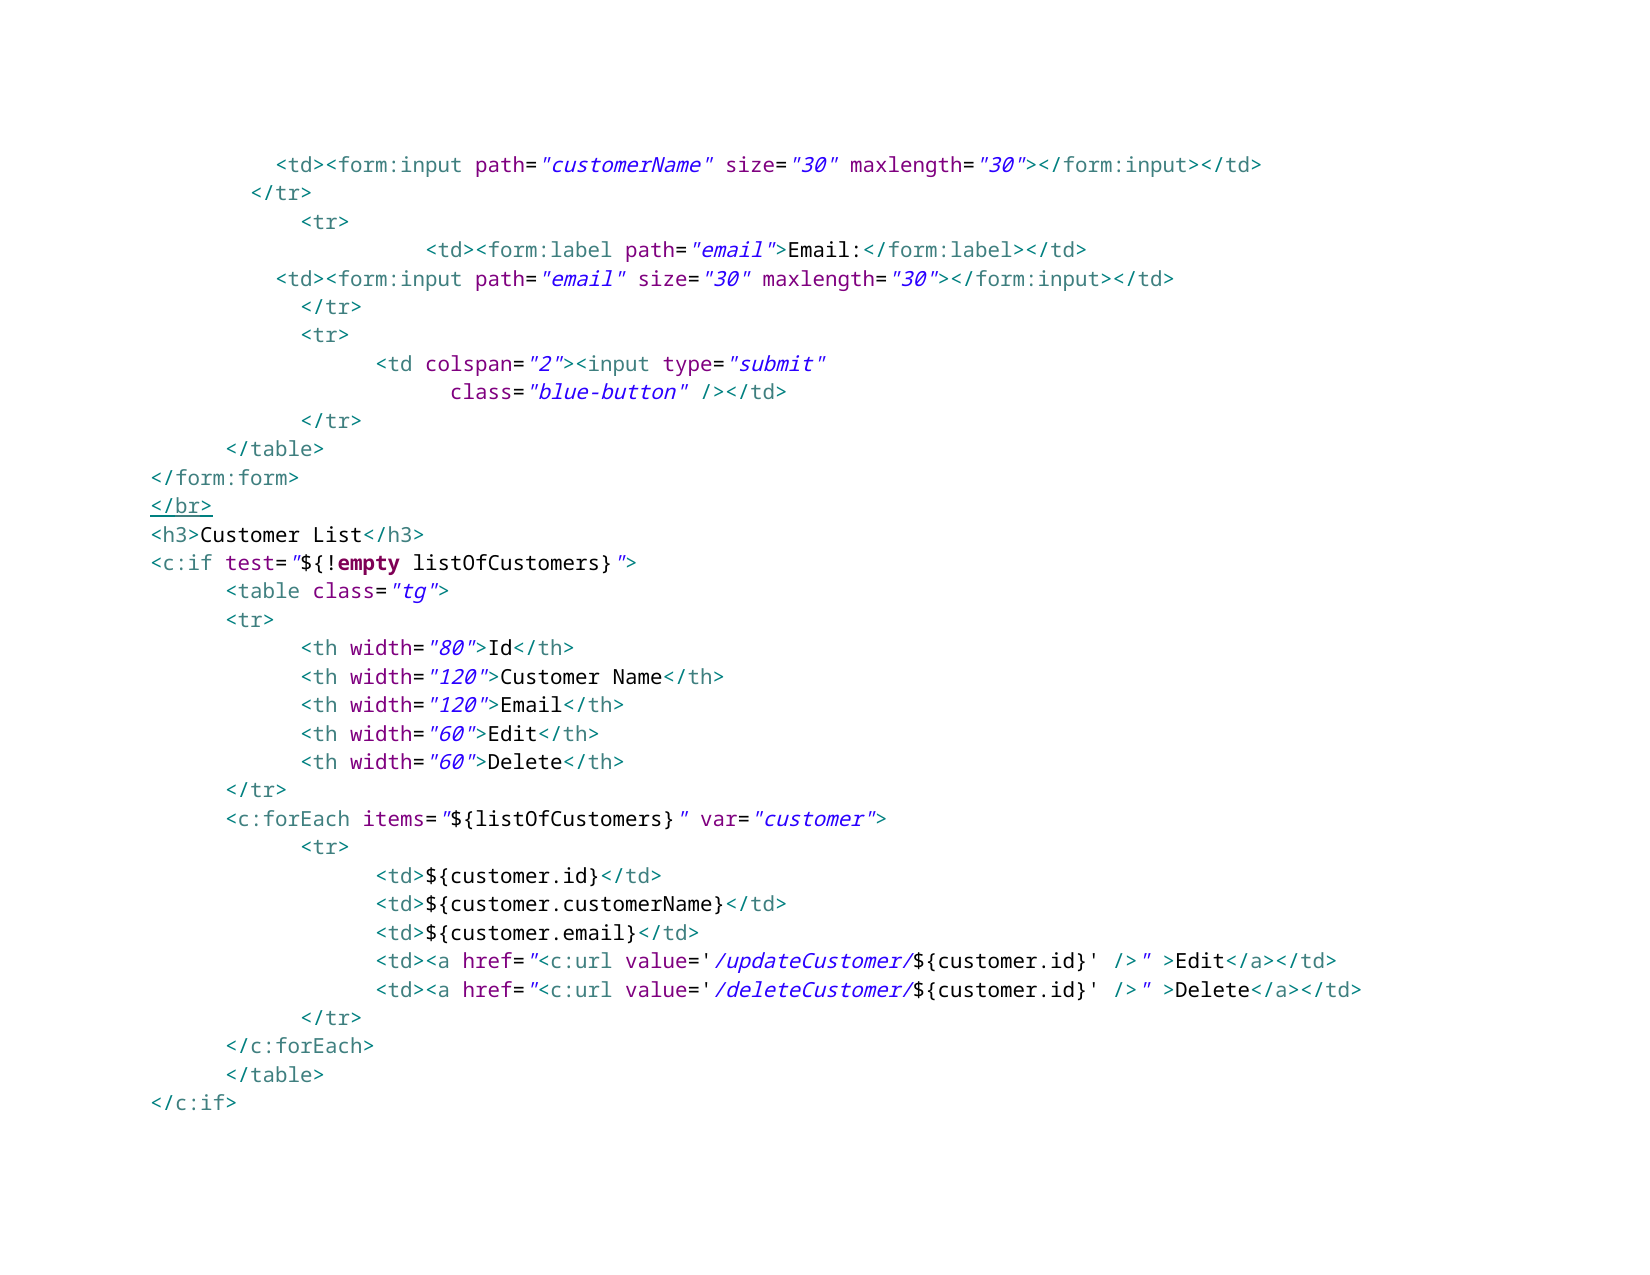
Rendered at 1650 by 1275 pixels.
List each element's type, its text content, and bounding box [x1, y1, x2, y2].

text <th width="60">Edit</th> [150, 719, 1500, 747]
text <tr> [150, 605, 1500, 633]
text <td><form:label path="email">Email:</form:label></td> [150, 235, 1500, 264]
text </tr> [150, 1003, 1500, 1032]
text <td>${customer.id}</td> [150, 861, 1500, 889]
text </br> [150, 491, 1500, 520]
text </tr> [150, 776, 1500, 804]
text <h3>Customer List</h3> [150, 520, 1500, 548]
text <tr> [150, 321, 1500, 349]
text <tr> [150, 832, 1500, 861]
text <td><a href="<c:url value='/updateCustomer/${customer.id}' />" >Edit</a></td> [150, 946, 1500, 975]
text <td>${customer.email}</td> [150, 918, 1500, 946]
text </table> [150, 1060, 1500, 1088]
text <c:if test="${!empty listOfCustomers}"> [150, 548, 1500, 577]
text </c:forEach> [150, 1032, 1500, 1060]
text </c:if> [150, 1088, 1500, 1117]
text <td><form:input path="customerName" size="30" maxlength="30"></form:input></td> [150, 150, 1500, 178]
text </tr> [150, 406, 1500, 434]
text <td><form:input path="email" size="30" maxlength="30"></form:input></td> [150, 264, 1500, 292]
text </form:form> [150, 463, 1500, 491]
text <th width="80">Id</th> [150, 633, 1500, 662]
text <c:forEach items="${listOfCustomers}" var="customer"> [150, 804, 1500, 832]
text </tr> [150, 292, 1500, 321]
text <th width="120">Customer Name</th> [150, 662, 1500, 690]
text </tr> [150, 178, 1500, 207]
text <th width="120">Email</th> [150, 690, 1500, 719]
text <td colspan="2"><input type="submit" [150, 349, 1500, 377]
text </table> [150, 434, 1500, 463]
text <td>${customer.customerName}</td> [150, 889, 1500, 918]
text class="blue-button" /></td> [150, 377, 1500, 406]
text <table class="tg"> [150, 577, 1500, 605]
text <td><a href="<c:url value='/deleteCustomer/${customer.id}' />" >Delete</a></td> [150, 975, 1500, 1003]
text <tr> [150, 207, 1500, 235]
text <th width="60">Delete</th> [150, 747, 1500, 776]
